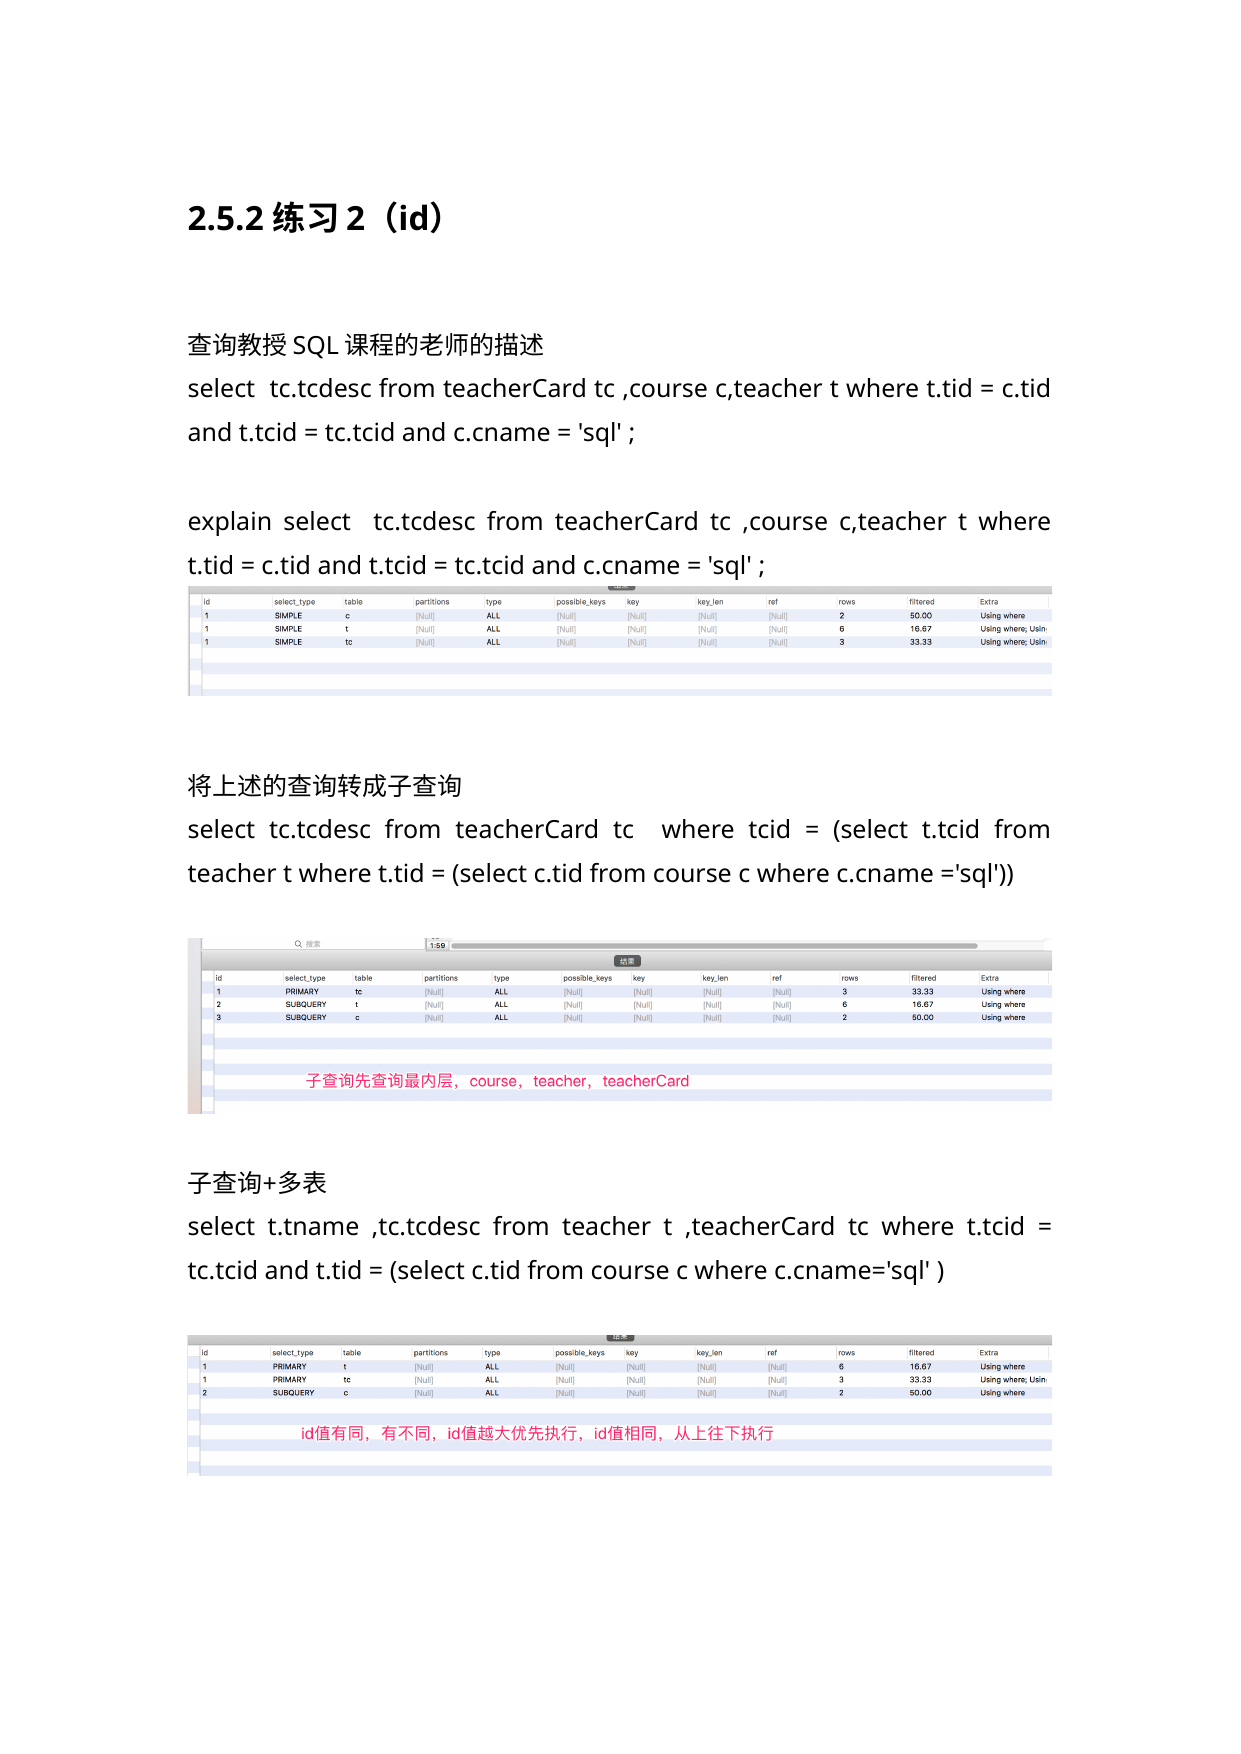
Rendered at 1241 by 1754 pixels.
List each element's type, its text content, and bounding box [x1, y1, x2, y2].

picture [187, 586, 1053, 696]
picture [187, 1335, 1053, 1476]
text 查询教授SQL课程的老师的描述 [187, 322, 1053, 366]
text explain select tc.tcdesc from teacherCard tc ,course c,teacher t where t.tid = c.tid and t.tcid = tc.tcid and c.cname = 'sql' ; [187, 498, 1053, 586]
text 将上述的查询转成子查询 [187, 763, 1053, 807]
text select tc.tcdesc from teacherCard tc where tcid = (select t.tcid from teacher t where t.tid = (select c.tid from course c where c.cname ='sql')) [187, 807, 1053, 895]
text select t.tname ,tc.tcdesc from teacher t ,teacherCard tc where t.tcid = tc.tcid and t.tid = (select c.tid from course c where c.cname='sql' ) [187, 1203, 1053, 1291]
text select tc.tcdesc from teacherCard tc ,course c,teacher t where t.tid = c.tid and t.tcid = tc.tcid and c.cname = 'sql' ; [187, 366, 1053, 454]
text 子查询+多表 [187, 1159, 1053, 1203]
picture [187, 938, 1053, 1114]
subtitle 2.5.2 练习2（id） [187, 172, 1053, 260]
